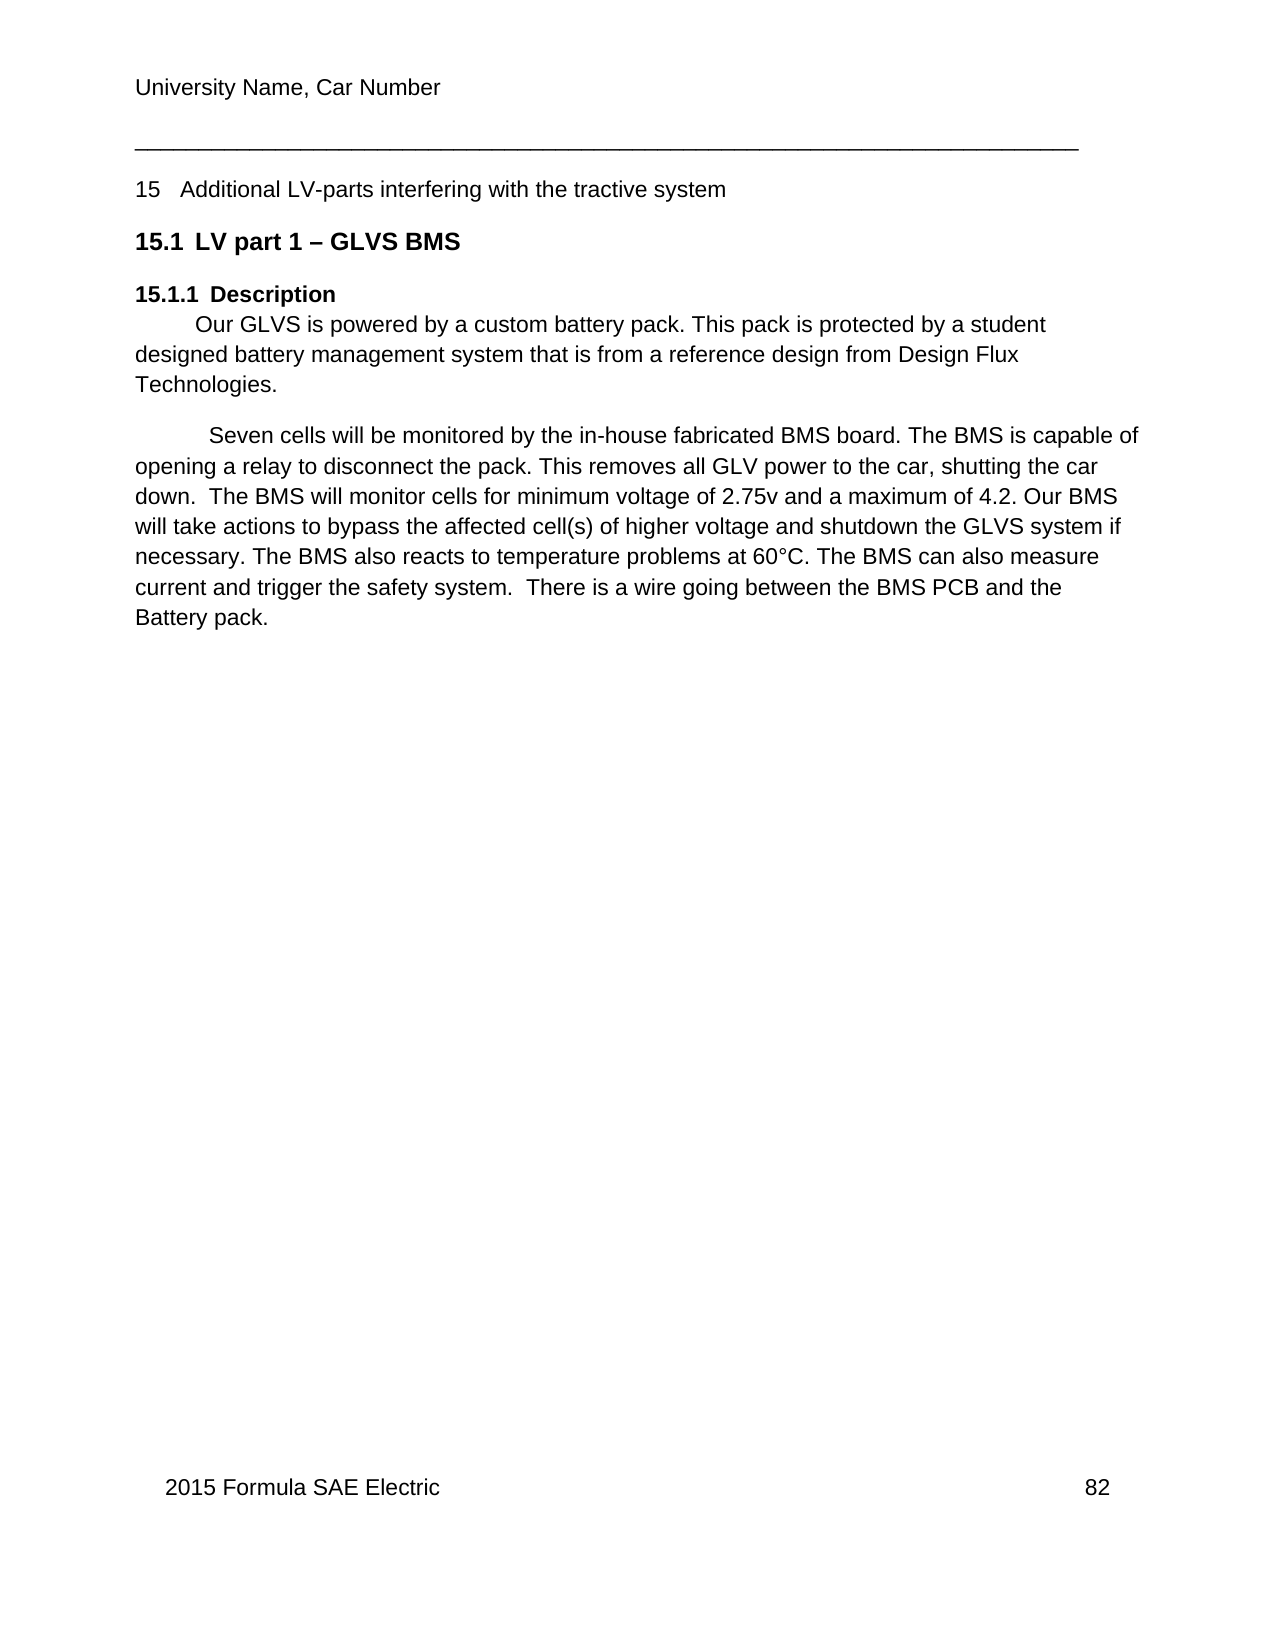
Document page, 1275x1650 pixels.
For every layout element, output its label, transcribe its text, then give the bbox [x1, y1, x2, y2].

subtitle LV part 1 – GLVS BMS [135, 227, 1140, 256]
subtitle Additional LV-parts interfering with the tractive system [135, 176, 1140, 202]
text Our GLVS is powered by a custom battery pack. This pack is protected by a student designed battery management system that is from a reference design from Design Flux Technologies. [135, 311, 1140, 398]
text Seven cells will be monitored by the in-house fabricated BMS board. The BMS is capable of opening a relay to disconnect the pack. This removes all GLV power to the car, shutting the car down. The BMS will monitor cells for minimum voltage of 2.75v and a maximum of 4.2. Our BMS will take actions to bypass the affected cell(s) of higher voltage and shutdown the GLVS system if necessary. The BMS also reacts to temperature problems at 60°C. The BMS can also measure current and trigger the safety system. There is a wire going between the BMS PCB and the Battery pack. [135, 422, 1140, 630]
subtitle Description [135, 281, 1140, 307]
